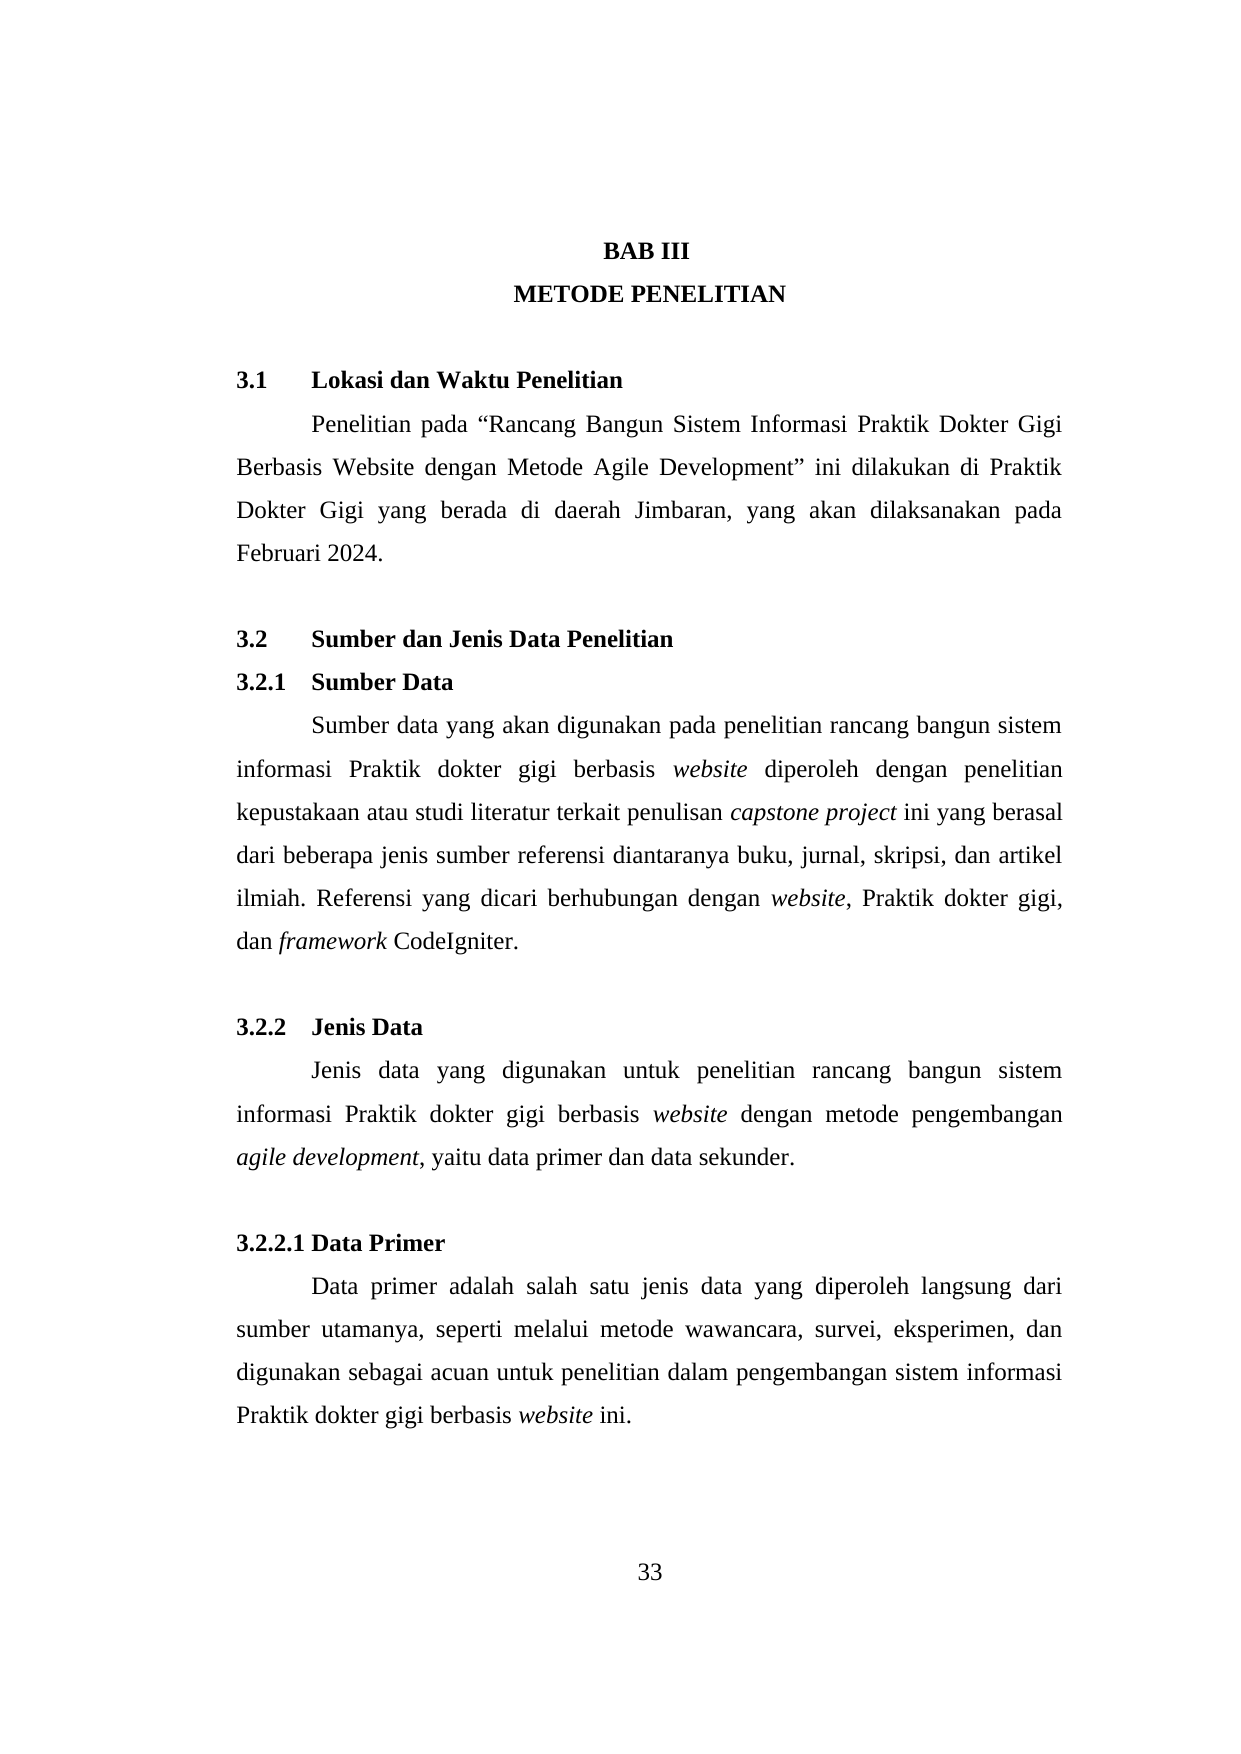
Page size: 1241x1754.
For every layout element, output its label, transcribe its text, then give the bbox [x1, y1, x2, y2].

subtitle BAB III METODE PENELITIAN [236, 236, 1063, 308]
text Jenis data yang digunakan untuk penelitian rancang bangun sistem informasi Praktik dokter gigi berbasis website dengan metode pengembangan agile development, yaitu data primer dan data sekunder. [236, 1056, 1063, 1171]
subtitle 3.2 Sumber dan Jenis Data Penelitian [236, 624, 1063, 653]
subtitle 3.2.2.1 Data Primer [236, 1228, 1063, 1257]
subtitle 3.2.2 Jenis Data [236, 1012, 1063, 1041]
text Data primer adalah salah satu jenis data yang diperoleh langsung dari sumber utamanya, seperti melalui metode wawancara, survei, eksperimen, dan digunakan sebagai acuan untuk penelitian dalam pengembangan sistem informasi Praktik dokter gigi berbasis website ini. [236, 1271, 1063, 1429]
subtitle 3.1 Lokasi dan Waktu Penelitian [236, 366, 1063, 394]
subtitle 3.2.1 Sumber Data [236, 667, 1063, 696]
text Penelitian pada “Rancang Bangun Sistem Informasi Praktik Dokter Gigi Berbasis Website dengan Metode Agile Development” ini dilakukan di Praktik Dokter Gigi yang berada di daerah Jimbaran, yang akan dilaksanakan pada Februari 2024. [236, 409, 1063, 567]
text Sumber data yang akan digunakan pada penelitian rancang bangun sistem informasi Praktik dokter gigi berbasis website diperoleh dengan penelitian kepustakaan atau studi literatur terkait penulisan capstone project ini yang berasal dari beberapa jenis sumber referensi diantaranya buku, jurnal, skripsi, dan artikel ilmiah. Referensi yang dicari berhubungan dengan website, Praktik dokter gigi, dan framework CodeIgniter. [236, 711, 1063, 955]
